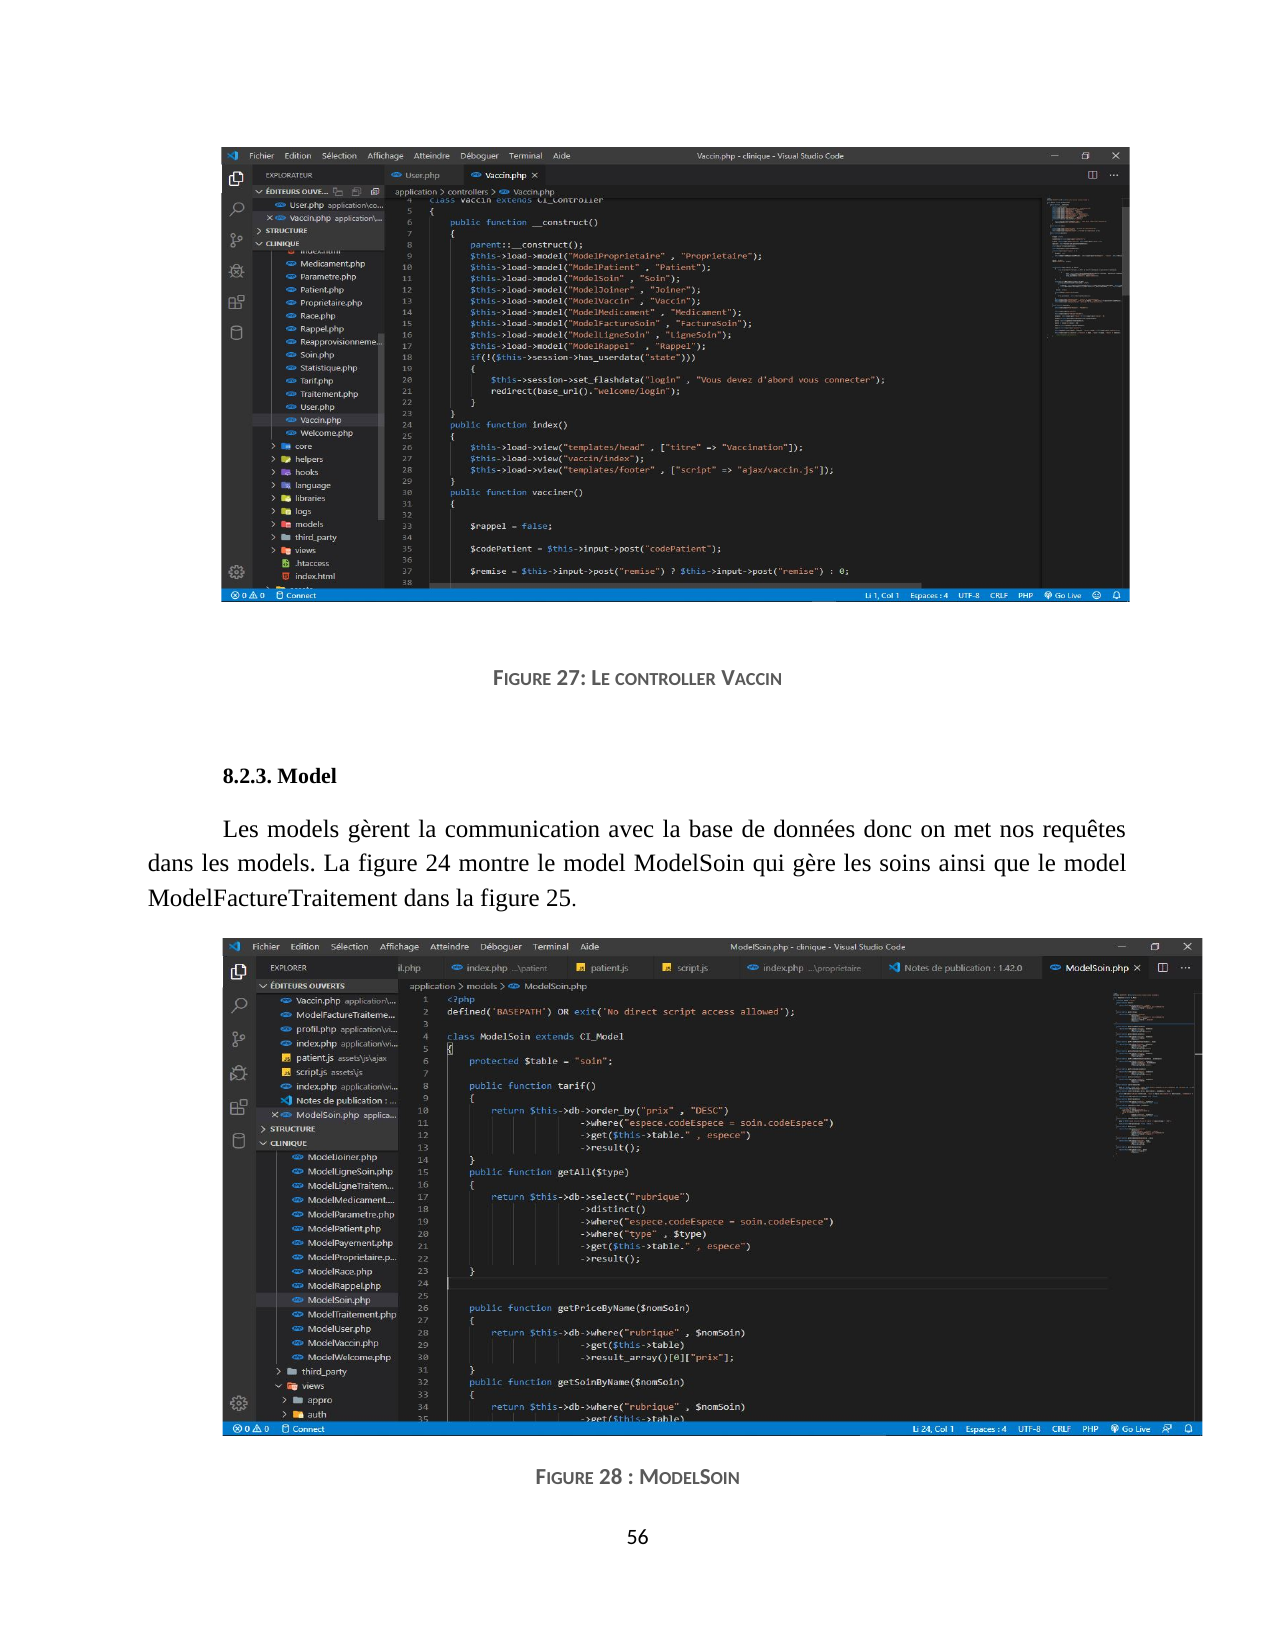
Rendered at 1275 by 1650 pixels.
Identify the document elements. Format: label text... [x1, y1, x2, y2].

picture [222, 938, 1203, 1436]
text 8.2.3. Model [148, 763, 1127, 788]
text Figure 28 : ModelSoin [148, 1462, 1127, 1490]
text Figure 27: Le controller Vaccin [148, 663, 1127, 691]
picture [221, 147, 1130, 602]
text Les models gèrent la communication avec la base de données donc on met nos requêtes dans les models. La figure 24 montre le model ModelSoin qui gère les soins ainsi que le model ModelFactureTraitement dans la figure 25. [148, 814, 1127, 911]
